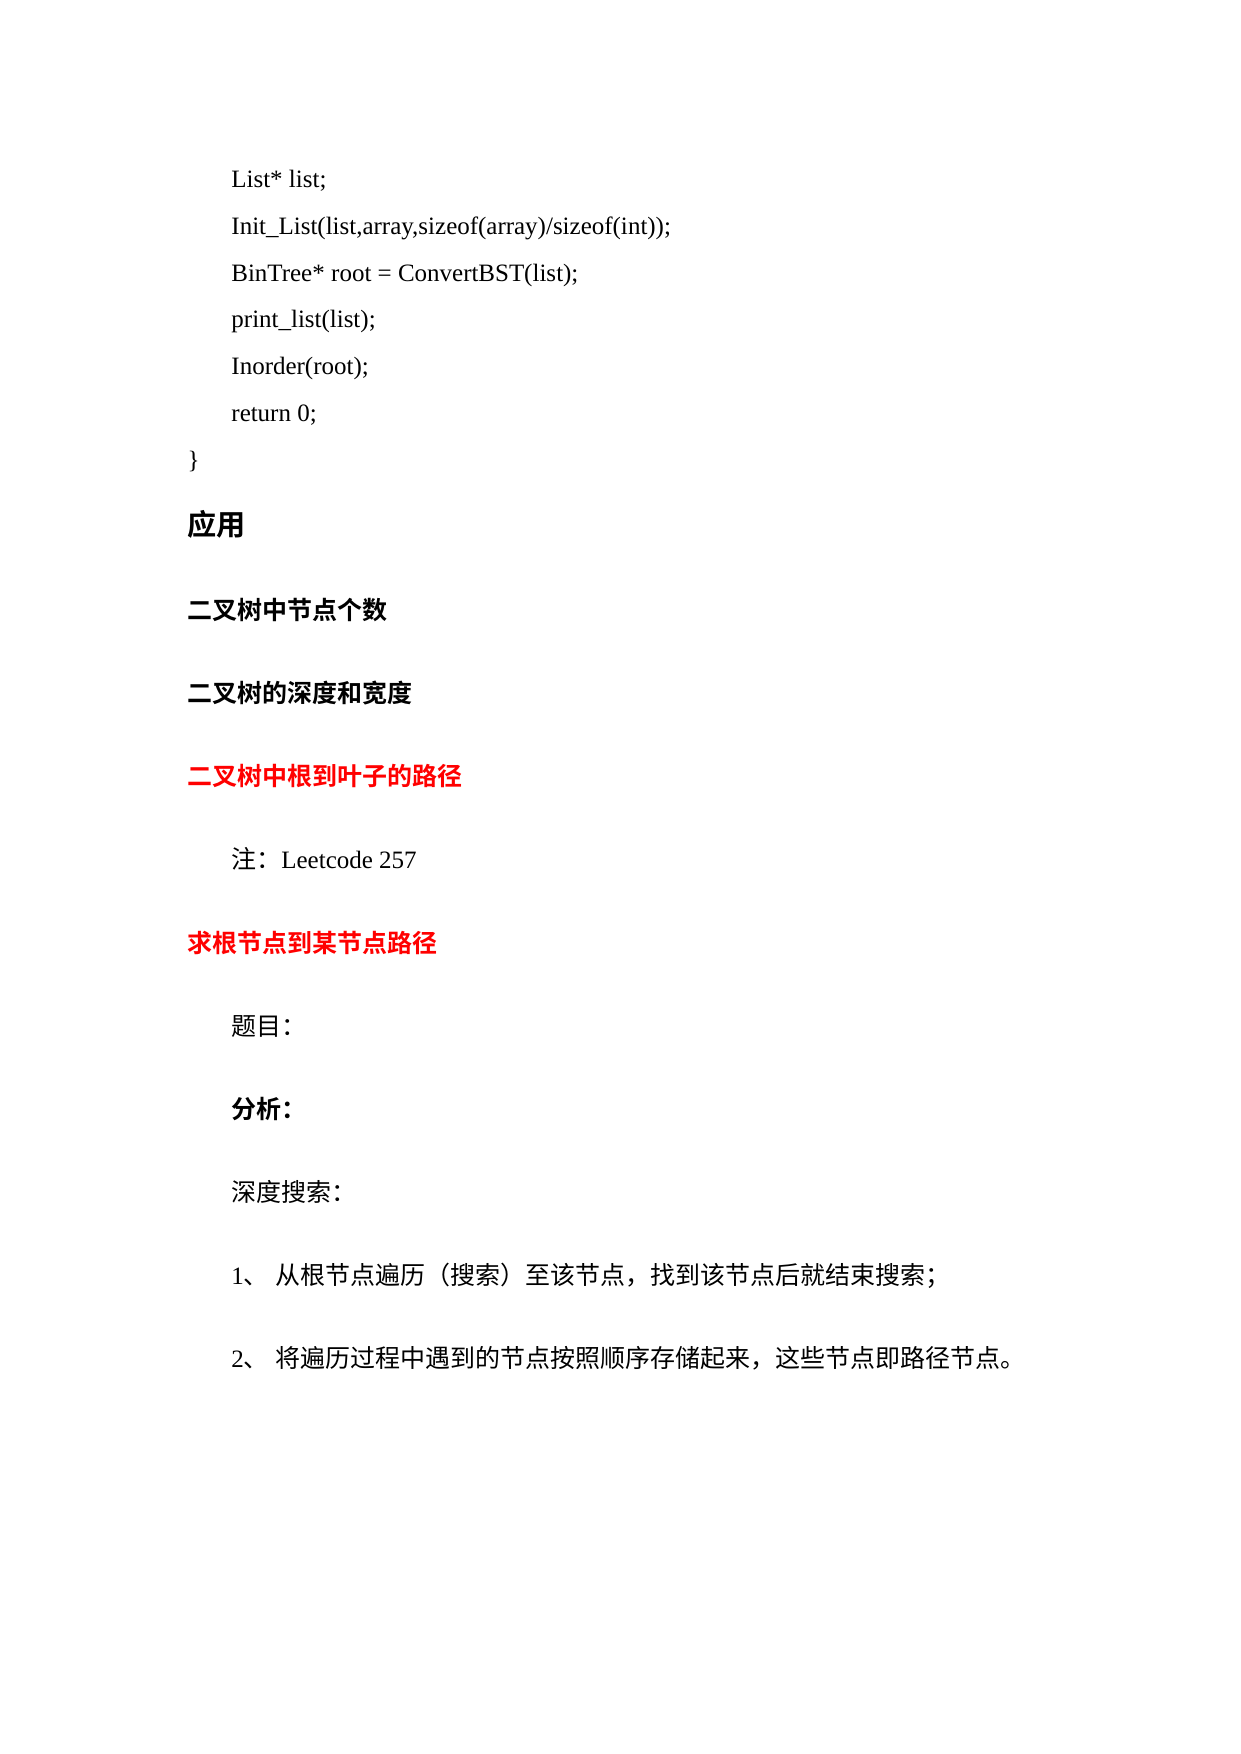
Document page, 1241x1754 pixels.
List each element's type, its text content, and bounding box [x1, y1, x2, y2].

text 注：Leetcode 257 [187, 826, 1053, 891]
text BinTree* root = ConvertBST(list); [187, 256, 1053, 288]
text return 0; [187, 396, 1053, 429]
text print_list(list); [187, 303, 1053, 335]
text } [187, 443, 1053, 476]
text Inorder(root); [187, 349, 1053, 382]
text 分析： [187, 1075, 1053, 1140]
text 深度搜索： [187, 1158, 1053, 1223]
subtitle 二叉树的深度和宽度 [187, 659, 1053, 724]
list 从根节点遍历（搜索）至该节点，找到该节点后就结束搜索； [231, 1241, 1053, 1306]
text 题目： [187, 992, 1053, 1057]
text List* list; [187, 162, 1053, 194]
subtitle 二叉树中根到叶子的路径 [187, 742, 1053, 807]
subtitle 求根节点到某节点路径 [187, 909, 1053, 974]
list 将遍历过程中遇到的节点按照顺序存储起来，这些节点即路径节点。 [231, 1324, 1053, 1389]
subtitle 二叉树中节点个数 [187, 576, 1053, 641]
subtitle 应用 [187, 490, 1053, 555]
text Init_List(list,array,sizeof(array)/sizeof(int)); [187, 209, 1053, 241]
